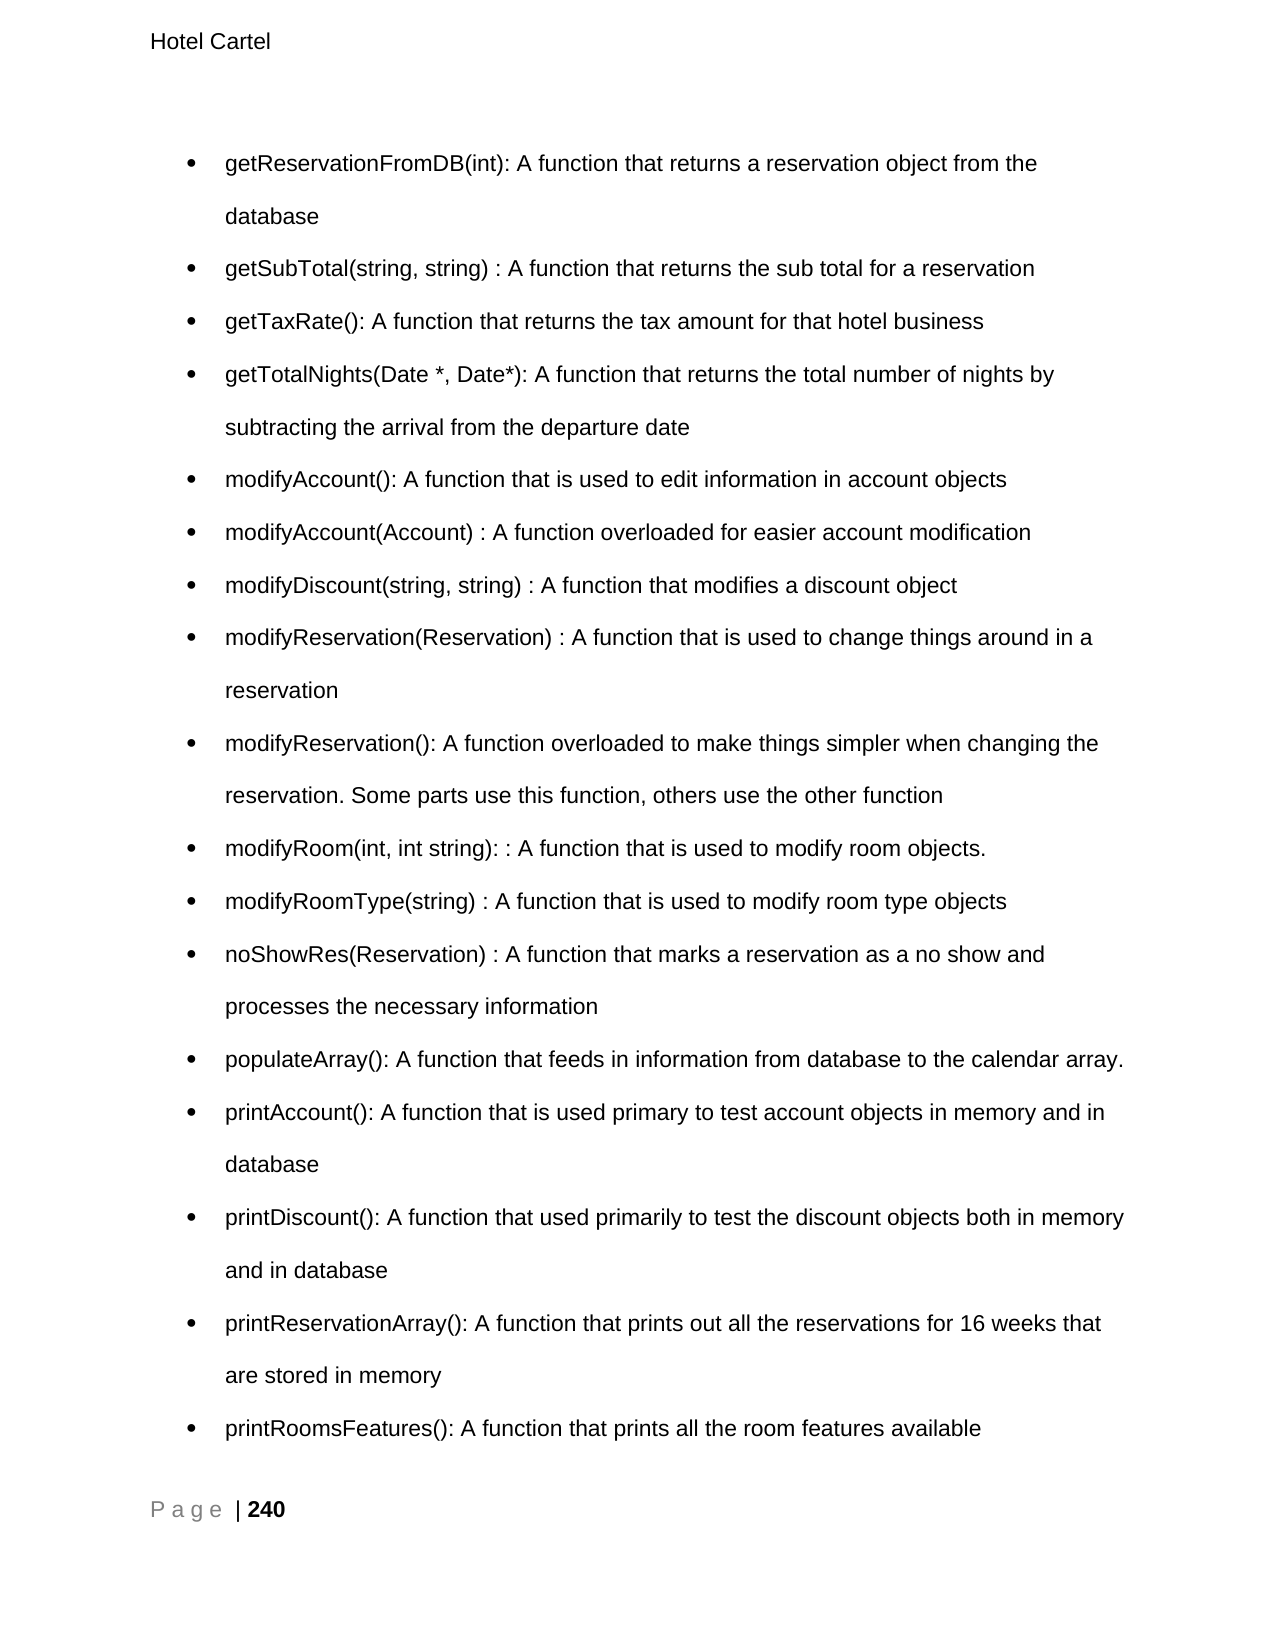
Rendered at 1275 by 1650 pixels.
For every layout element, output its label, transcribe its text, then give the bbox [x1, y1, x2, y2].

text getSubTotal(string, string) : A function that returns the sub total for a reservation [187, 255, 1125, 282]
text printAccount(): A function that is used primary to test account objects in memory and in database [187, 1099, 1125, 1178]
text modifyRoomType(string) : A function that is used to modify room type objects [187, 888, 1125, 914]
text getReservationFromDB(int): A function that returns a reservation object from the database [187, 150, 1125, 229]
text modifyAccount(): A function that is used to edit information in account objects [187, 466, 1125, 493]
text noShowRes(Reservation) : A function that marks a reservation as a no show and processes the necessary information [187, 941, 1125, 1020]
text printReservationArray(): A function that prints out all the reservations for 16 weeks that are stored in memory [187, 1309, 1125, 1389]
text printDiscount(): A function that used primarily to test the discount objects both in memory and in database [187, 1204, 1125, 1283]
text getTotalNights(Date *, Date*): A function that returns the total number of nights by subtracting the arrival from the departure date [187, 361, 1125, 440]
text printRoomsFeatures(): A function that prints all the room features available [187, 1415, 1125, 1441]
text modifyAccount(Account) : A function overloaded for easier account modification [187, 519, 1125, 545]
text modifyDiscount(string, string) : A function that modifies a discount object [187, 572, 1125, 598]
text modifyRoom(int, int string): : A function that is used to modify room objects. [187, 835, 1125, 862]
text getTaxRate(): A function that returns the tax amount for that hotel business [187, 308, 1125, 334]
text modifyReservation(Reservation) : A function that is used to change things around in a reservation [187, 624, 1125, 703]
text modifyReservation(): A function overloaded to make things simpler when changing the reservation. Some parts use this function, others use the other function [187, 730, 1125, 809]
text populateArray(): A function that feeds in information from database to the calendar array. [187, 1046, 1125, 1072]
